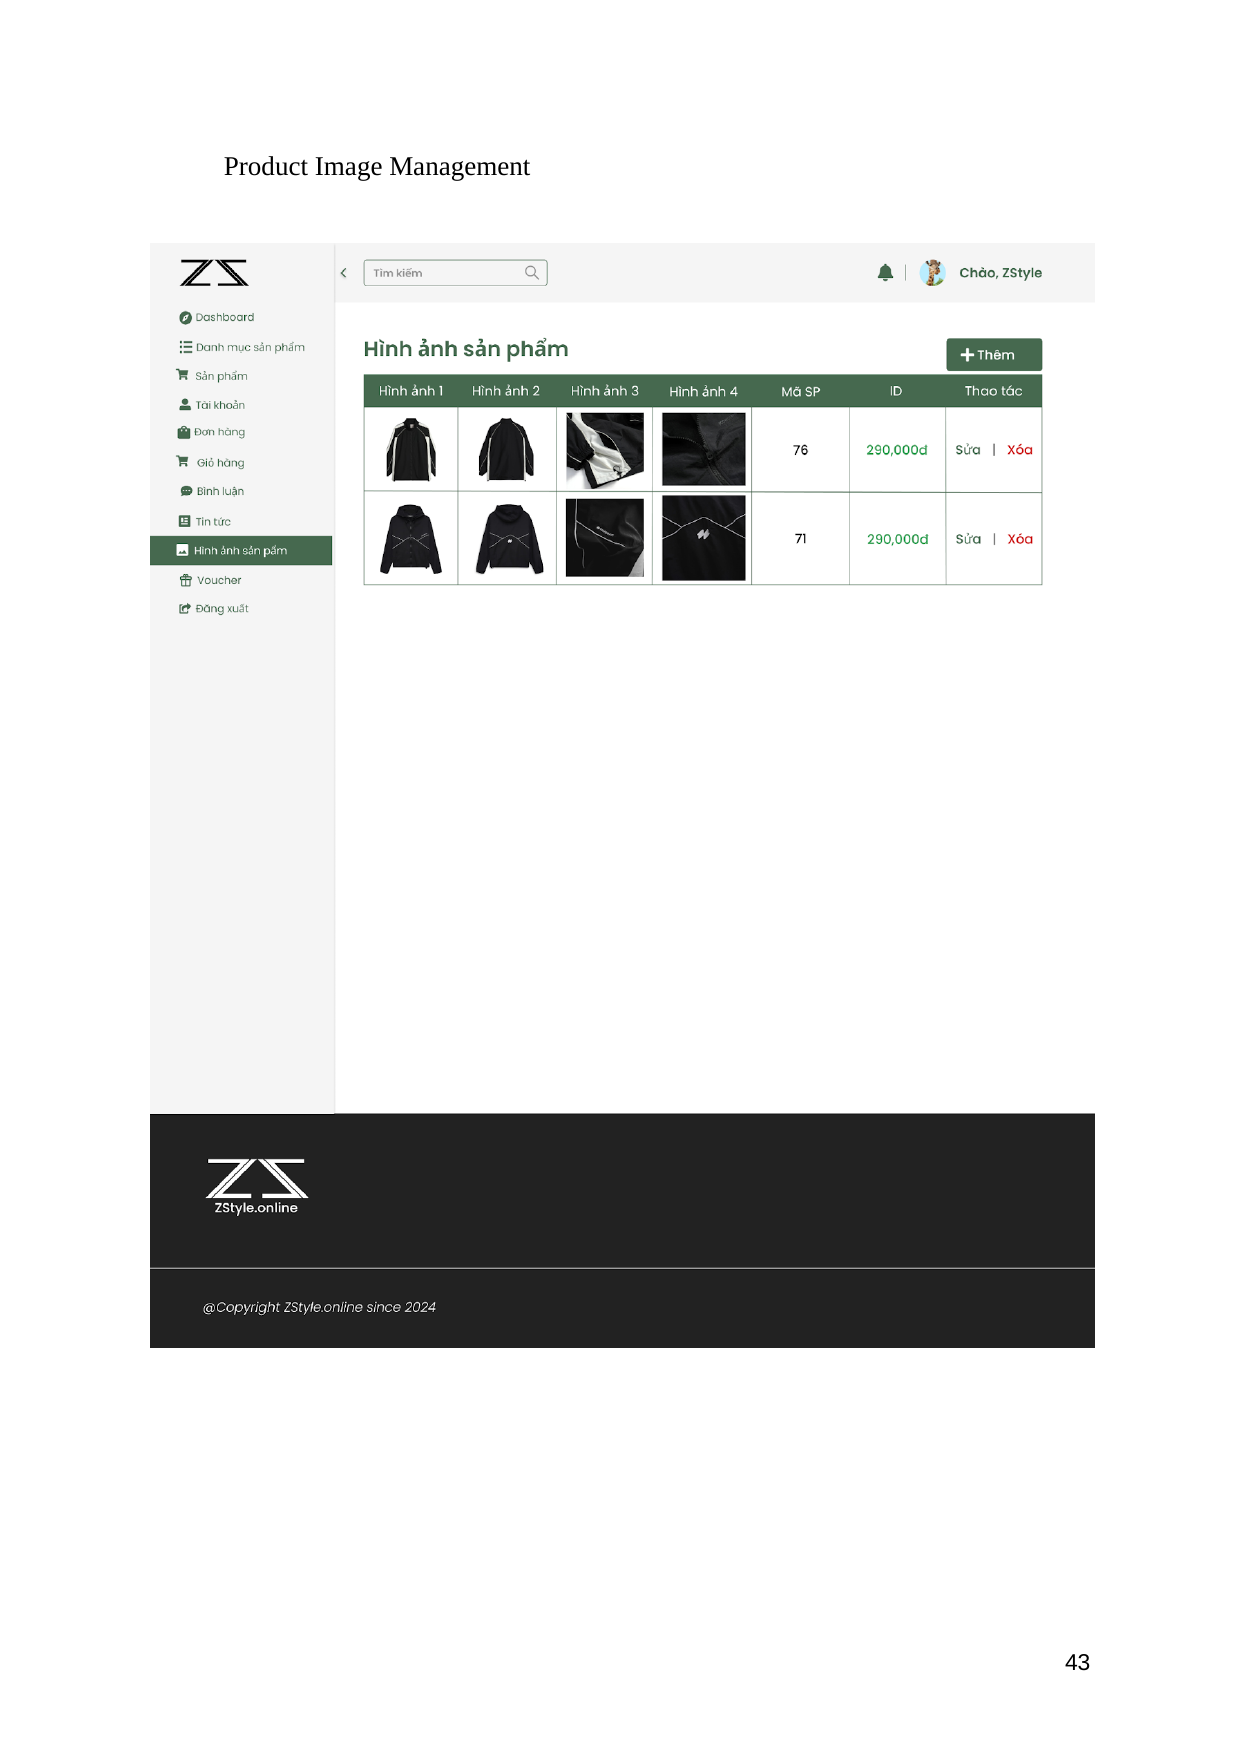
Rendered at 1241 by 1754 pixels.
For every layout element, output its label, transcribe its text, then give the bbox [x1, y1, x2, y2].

text Product Image Management [150, 150, 1090, 181]
picture [150, 243, 1095, 1348]
